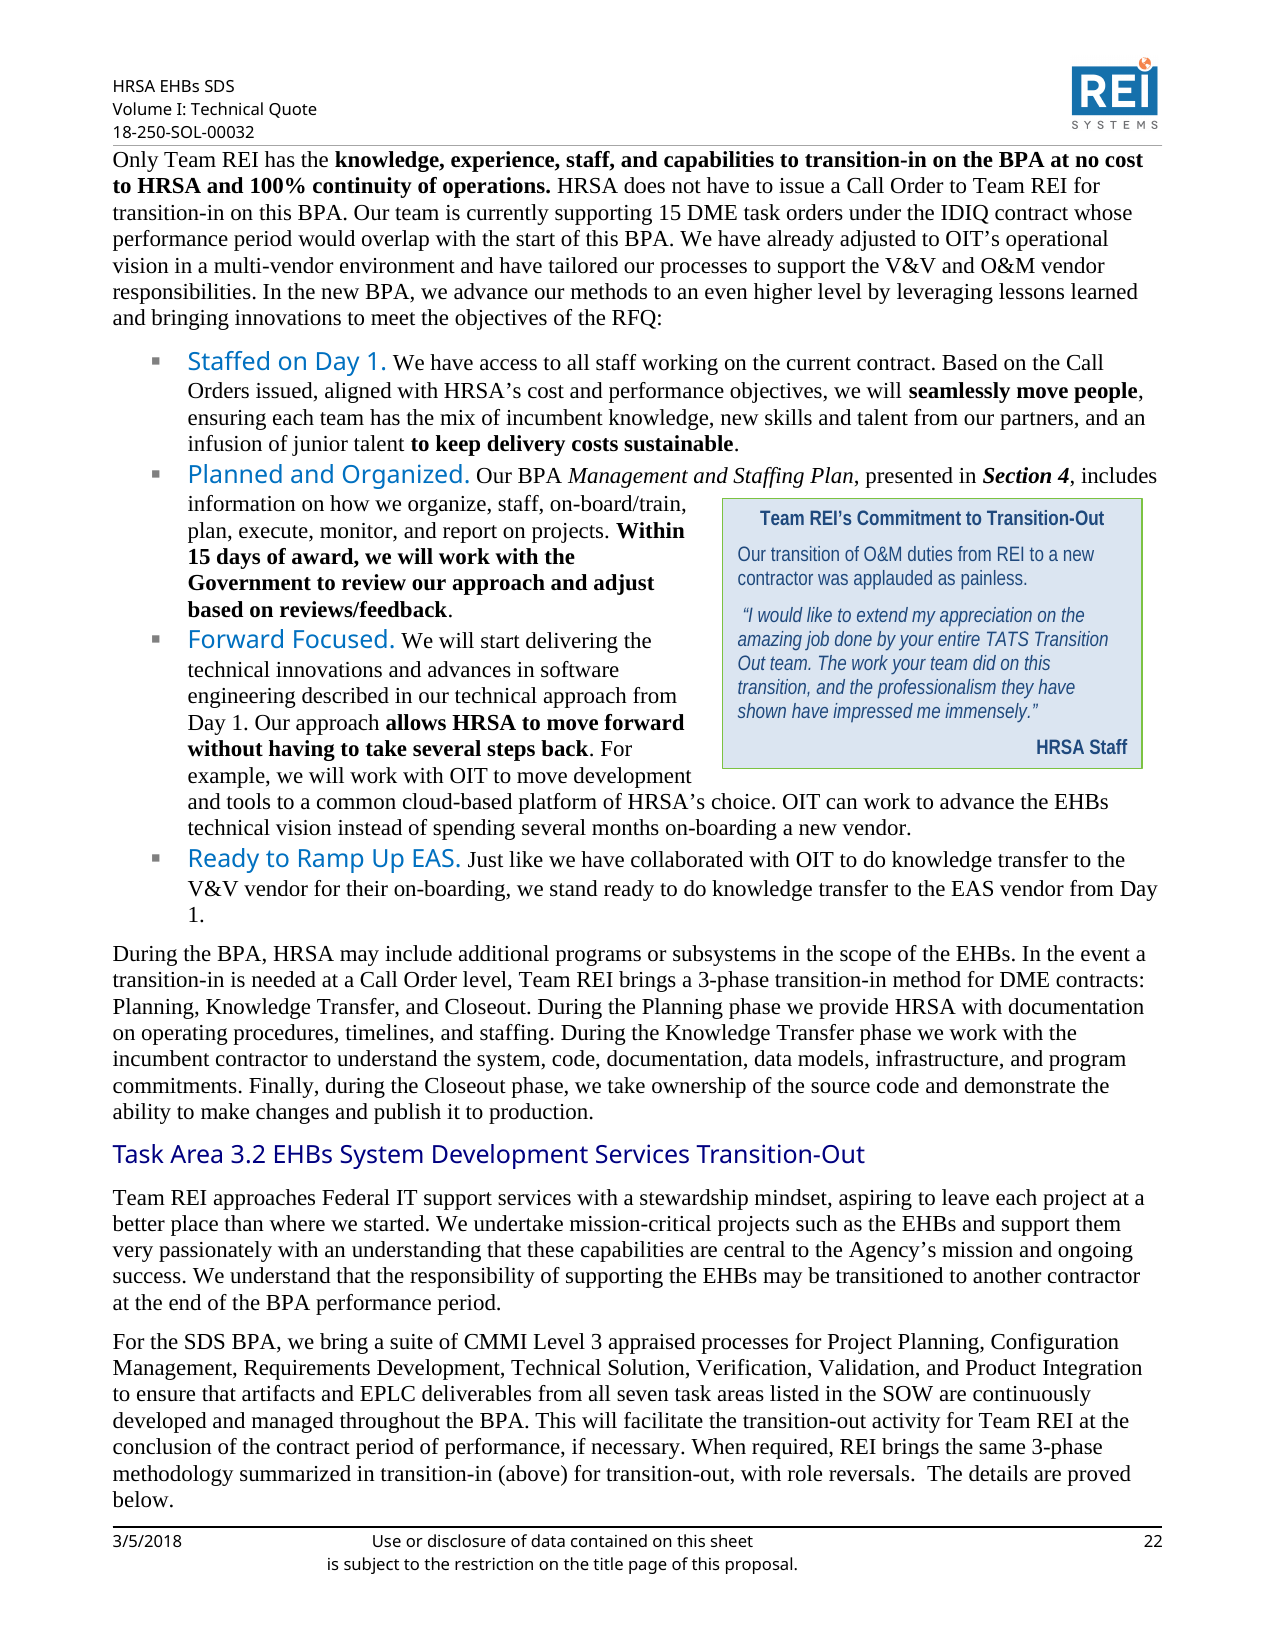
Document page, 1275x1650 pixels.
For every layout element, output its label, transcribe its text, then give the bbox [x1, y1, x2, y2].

text Forward Focused. We will start delivering the technical innovations and advances in software engineering described in our technical approach from Day 1. Our approach allows HRSA to move forward without having to take several steps back. For example, we will work with OIT to move development and tools to a common cloud-based platform of HRSA’s choice. OIT can work to advance the EHBs technical vision instead of spending several months on-boarding a new vendor. [150, 622, 1162, 841]
text Ready to Ramp Up EAS. Just like we have collaborated with OIT to do knowledge transfer to the V&V vendor for their on-boarding, we stand ready to do knowledge transfer to the EAS vendor from Day 1. [150, 841, 1162, 927]
text Task Area 3.2 EHBs System Development Services Transition-Out [112, 1137, 1162, 1171]
text Team REI approaches Federal IT support services with a stewardship mindset, aspiring to leave each project at a better place than where we started. We undertake mission-critical projects such as the EHBs and support them very passionately with an understanding that these capabilities are central to the Agency’s mission and ongoing success. We understand that the responsibility of supporting the EHBs may be transitioned to another contractor at the end of the BPA performance period. [112, 1183, 1162, 1315]
text Staffed on Day 1. We have access to all staff working on the current contract. Based on the Call Orders issued, aligned with HRSA’s cost and performance objectives, we will seamlessly move people, ensuring each team has the mix of incumbent knowledge, new skills and talent from our partners, and an infusion of junior talent to keep delivery costs sustainable. [150, 343, 1162, 456]
text For the SDS BPA, we bring a suite of CMMI Level 3 appraised processes for Project Planning, Configuration Management, Requirements Development, Technical Solution, Verification, Validation, and Product Integration to ensure that artifacts and EPLC deliverables from all seven task areas listed in the SOW are continuously developed and managed throughout the BPA. This will facilitate the transition-out activity for Team REI at the conclusion of the contract period of performance, if necessary. When required, REI brings the same 3-phase methodology summarized in transition-in (above) for transition-out, with role reversals. The details are proved below. [112, 1328, 1162, 1512]
text During the BPA, HRSA may include additional programs or subsystems in the scope of the EHBs. In the event a transition-in is needed at a Call Order level, Team REI brings a 3-phase transition-in method for DME contracts: Planning, Knowledge Transfer, and Closeout. During the Planning phase we provide HRSA with documentation on operating procedures, timelines, and staffing. During the Knowledge Transfer phase we work with the incumbent contractor to understand the system, code, documentation, data models, infrastructure, and program commitments. Finally, during the Closeout phase, we take ownership of the source code and demonstrate the ability to make changes and publish it to production. [112, 940, 1162, 1124]
text Only Team REI has the knowledge, experience, staff, and capabilities to transition-in on the BPA at no cost to HRSA and 100% continuity of operations. HRSA does not have to issue a Call Order to Team REI for transition-in on this BPA. Our team is currently supporting 15 DME task orders under the IDIQ contract whose performance period would overlap with the start of this BPA. We have already adjusted to OIT’s operational vision in a multi-vendor environment and have tailored our processes to support the V&V and O&M vendor responsibilities. In the new BPA, we advance our methods to an even higher level by leveraging lessons learned and bringing innovations to meet the objectives of the RFQ: [112, 146, 1162, 331]
text Planned and Organized. Our BPA Management and Staffing Plan, presented in Section 4, includes information on how we organize, staff, on-board/train, plan, execute, monitor, and report on projects. Within 15 days of award, we will work with the Government to review our approach and adjust based on reviews/feedback. [150, 456, 1162, 622]
picture [1070, 55, 1160, 131]
